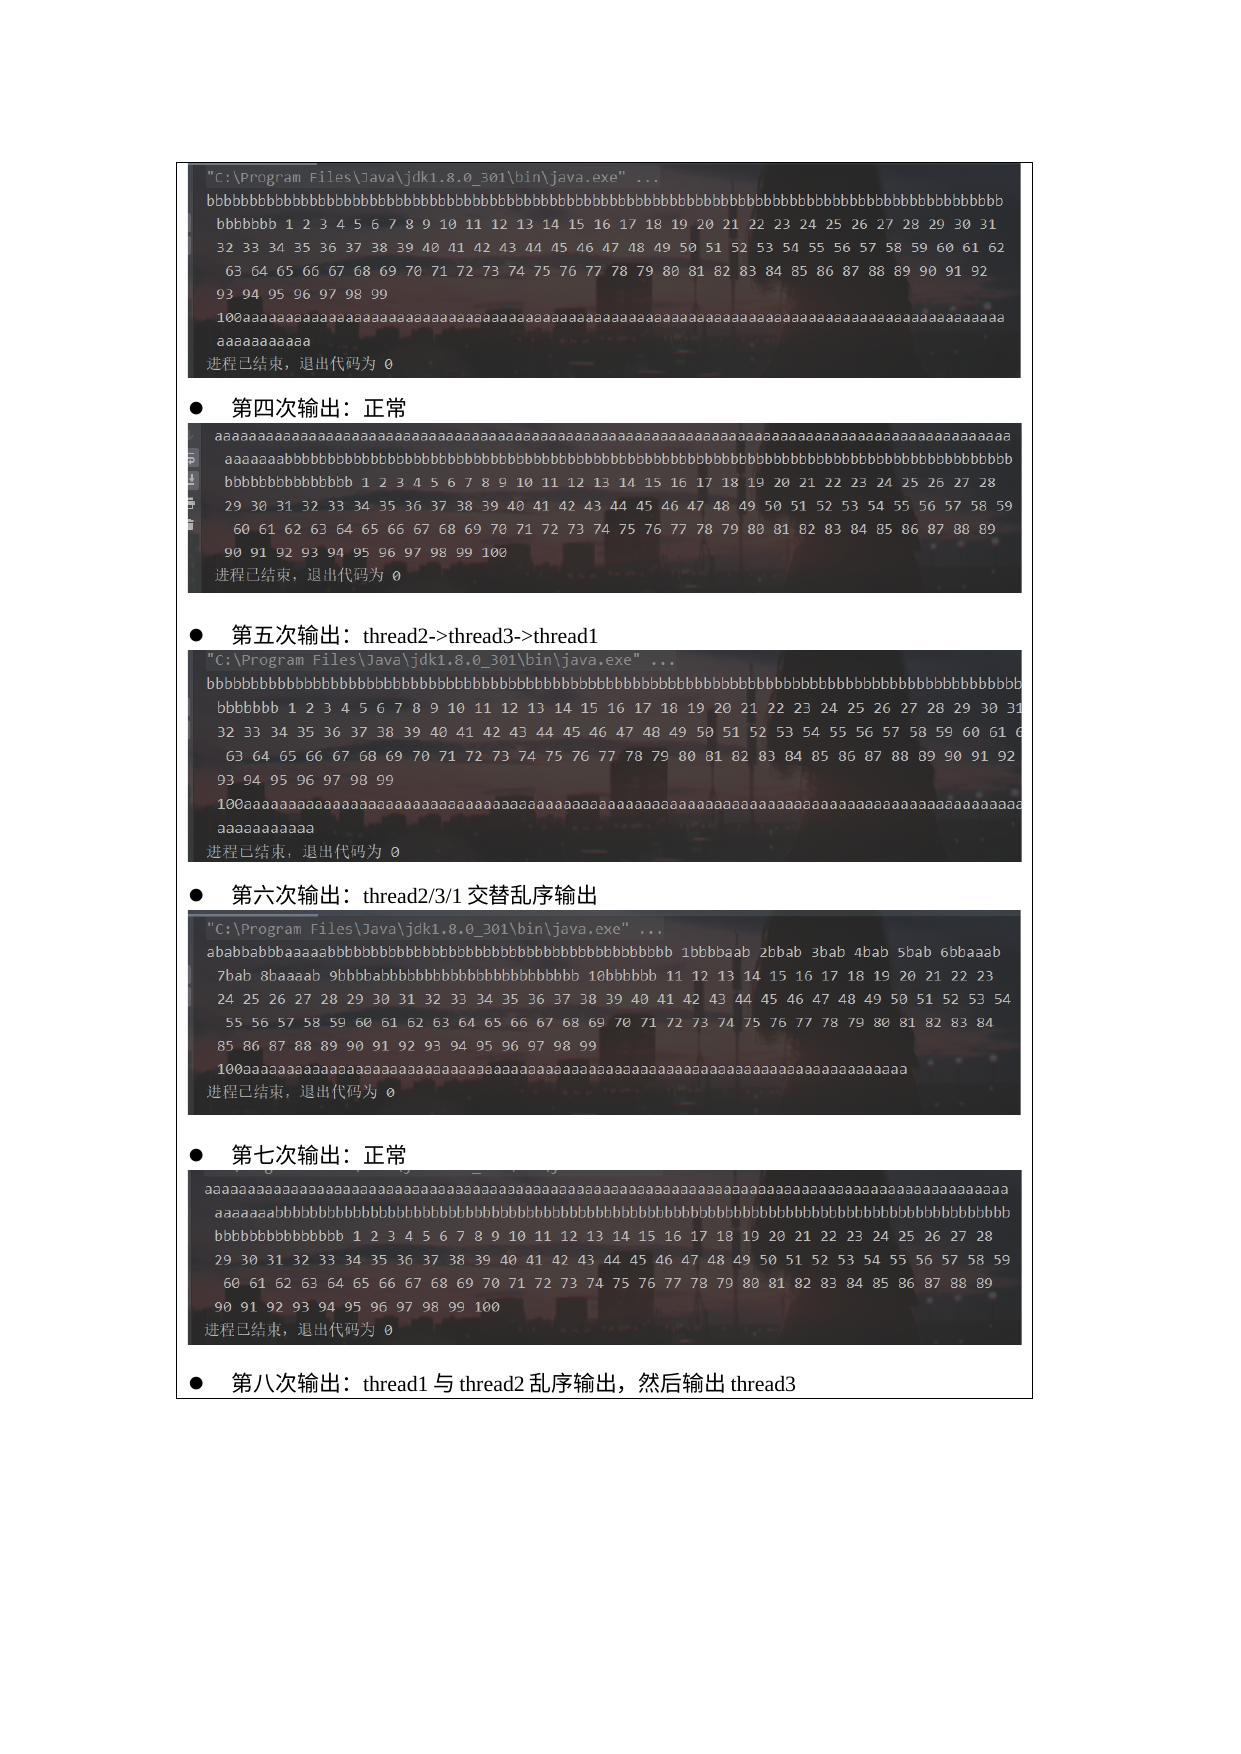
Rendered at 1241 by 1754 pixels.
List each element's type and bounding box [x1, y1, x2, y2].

picture [187, 650, 1022, 862]
picture [187, 1170, 1022, 1345]
table_header [177, 163, 1032, 1398]
picture [187, 910, 1021, 1115]
picture [187, 423, 1022, 593]
picture [187, 163, 1021, 378]
